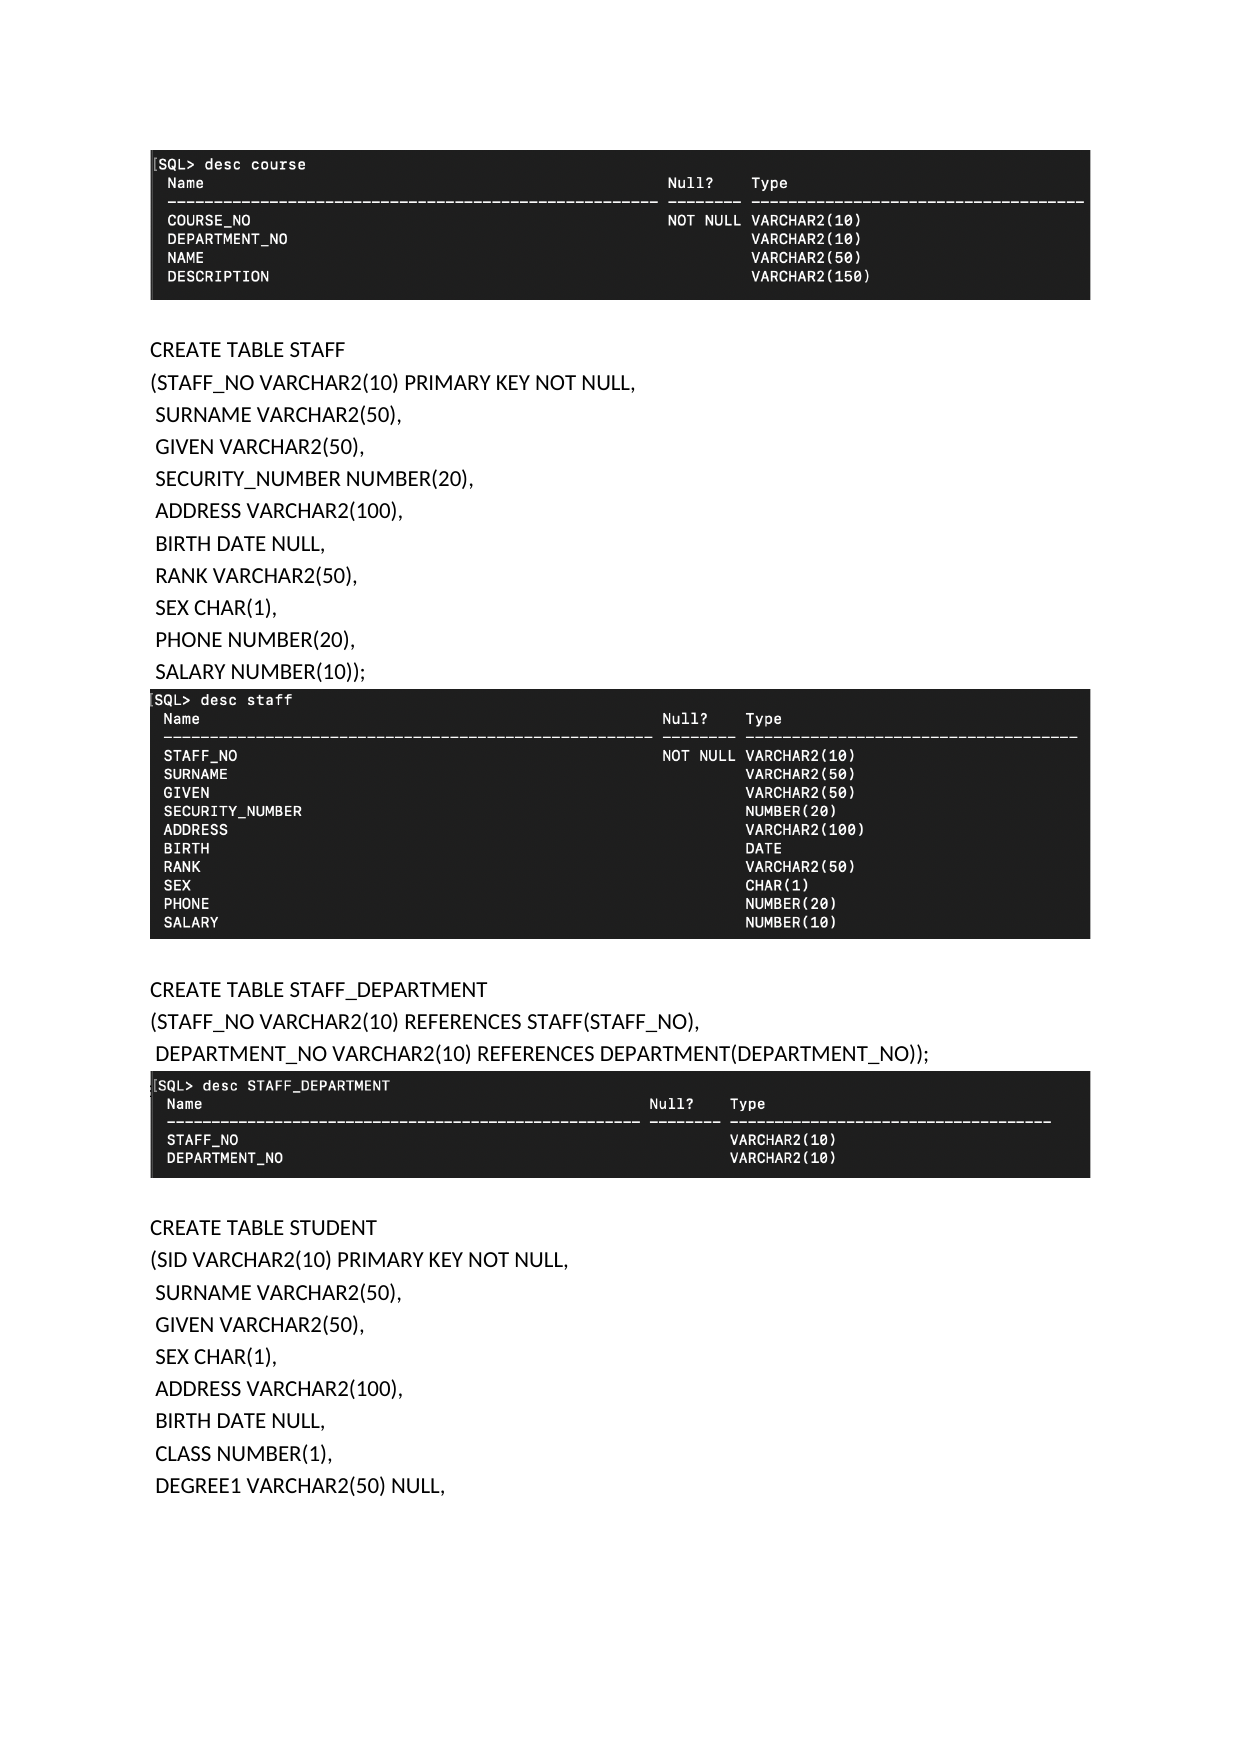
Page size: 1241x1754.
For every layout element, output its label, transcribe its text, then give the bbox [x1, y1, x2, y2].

text SECURITY_NUMBER NUMBER(20), [150, 464, 1090, 492]
text CREATE TABLE STUDENT [150, 1213, 1090, 1241]
picture [150, 689, 1091, 939]
text CREATE TABLE STAFF_DEPARTMENT [150, 975, 1090, 1003]
text CLASS NUMBER(1), [150, 1439, 1090, 1467]
text RANK VARCHAR2(50), [150, 561, 1090, 589]
text (STAFF_NO VARCHAR2(10) REFERENCES STAFF(STAFF_NO), [150, 1007, 1090, 1035]
text (STAFF_NO VARCHAR2(10) PRIMARY KEY NOT NULL, [150, 368, 1090, 396]
text GIVEN VARCHAR2(50), [150, 432, 1090, 460]
text DEPARTMENT_NO VARCHAR2(10) REFERENCES DEPARTMENT(DEPARTMENT_NO)); [150, 1039, 1090, 1067]
text GIVEN VARCHAR2(50), [150, 1310, 1090, 1338]
text ADDRESS VARCHAR2(100), [150, 496, 1090, 524]
text SALARY NUMBER(10)); [150, 657, 1090, 685]
text SURNAME VARCHAR2(50), [150, 400, 1090, 428]
text CREATE TABLE STAFF [150, 336, 1090, 363]
text ADDRESS VARCHAR2(100), [150, 1374, 1090, 1402]
picture [150, 150, 1091, 300]
text DEGREE1 VARCHAR2(50) NULL, [150, 1471, 1090, 1499]
text BIRTH DATE NULL, [150, 1407, 1090, 1434]
picture [150, 1071, 1091, 1178]
text BIRTH DATE NULL, [150, 529, 1090, 557]
text SEX CHAR(1), [150, 593, 1090, 621]
text SURNAME VARCHAR2(50), [150, 1278, 1090, 1306]
text (SID VARCHAR2(10) PRIMARY KEY NOT NULL, [150, 1246, 1090, 1274]
text PHONE NUMBER(20), [150, 625, 1090, 653]
text SEX CHAR(1), [150, 1342, 1090, 1370]
